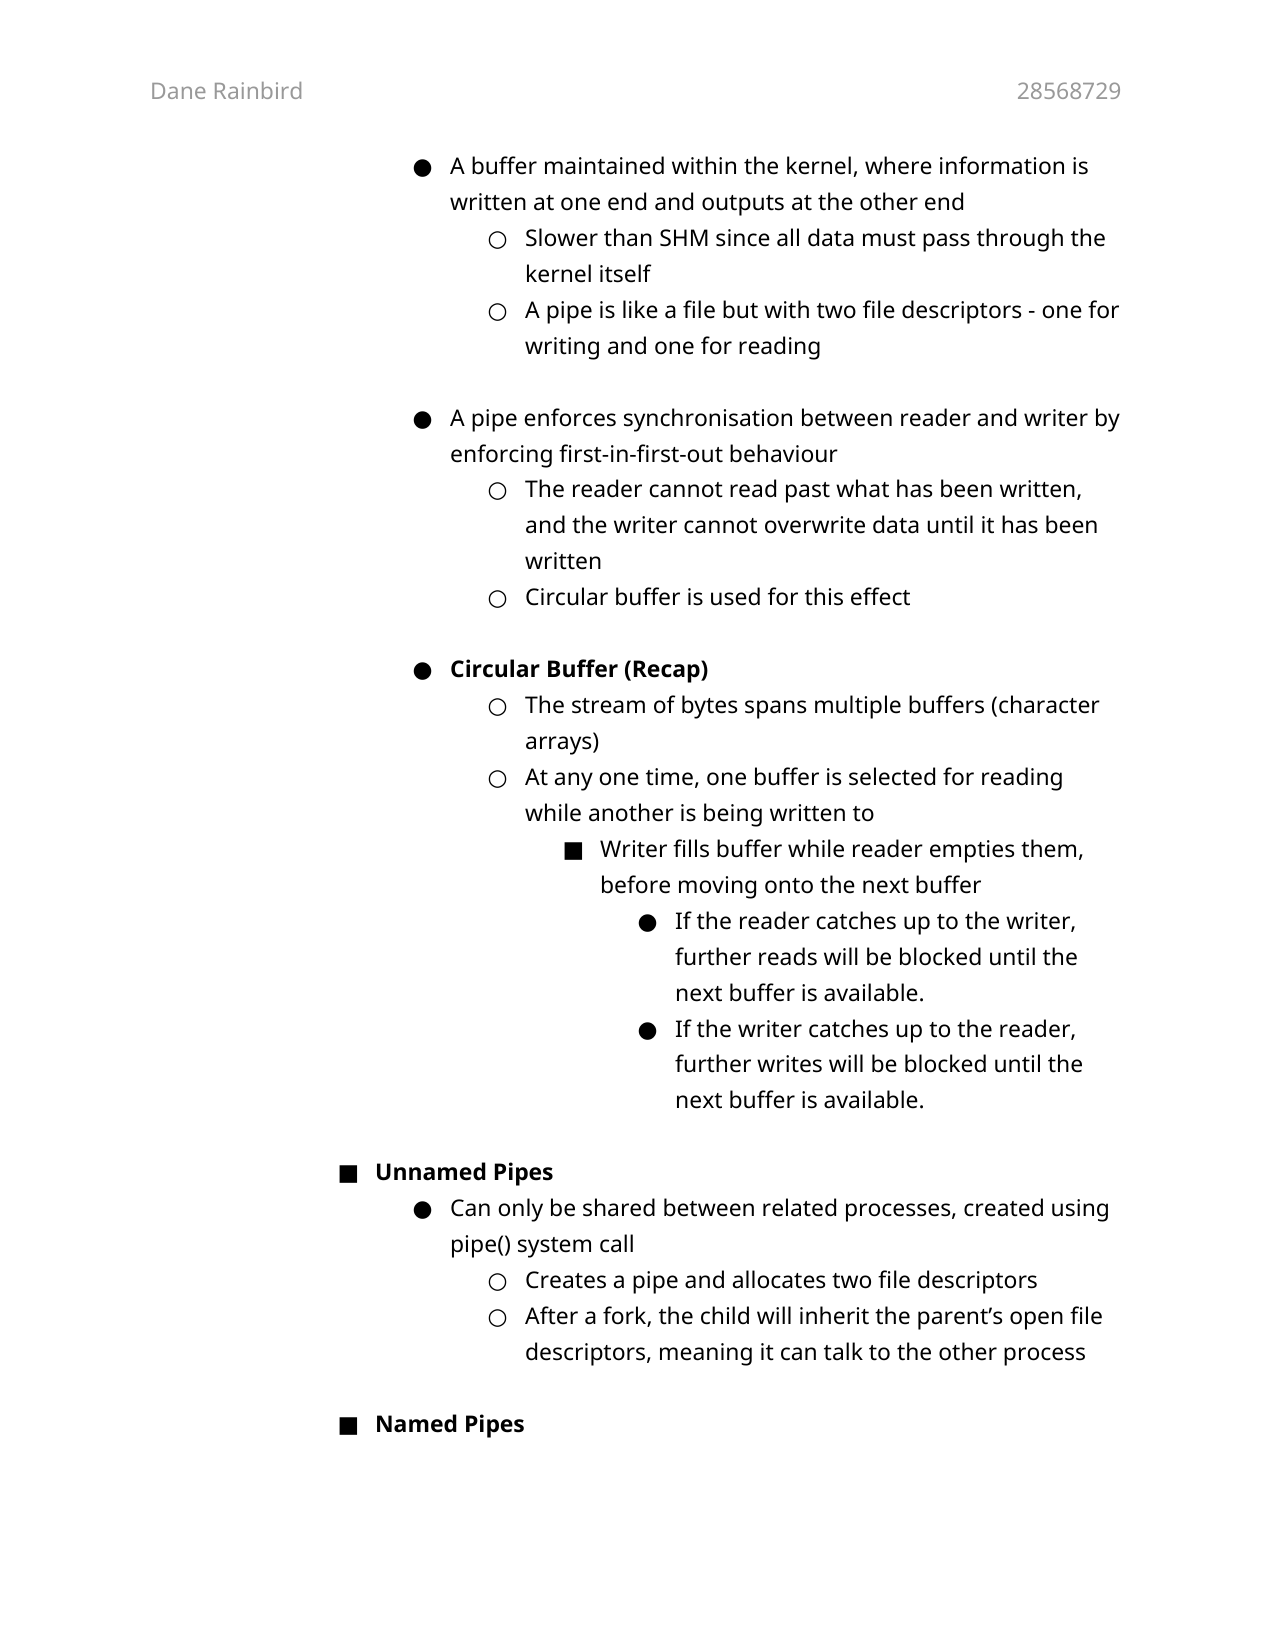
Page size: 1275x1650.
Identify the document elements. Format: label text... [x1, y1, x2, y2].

list Slower than SHM since all data must pass through the kernel itself [487, 222, 1125, 289]
list Writer fills buffer while reader empties them, before moving onto the next buffer [562, 833, 1125, 900]
list If the writer catches up to the reader, further writes will be blocked until the next buffer is available. [637, 1012, 1125, 1116]
list Unnamed Pipes [337, 1156, 1125, 1187]
list Circular Buffer (Recap) [412, 653, 1125, 684]
list Creates a pipe and allocates two file descriptors [487, 1264, 1125, 1295]
list A pipe is like a file but with two file descriptors - one for writing and one for reading [487, 294, 1125, 361]
list The stream of bytes spans multiple buffers (character arrays) [487, 689, 1125, 756]
list The reader cannot read past what has been written, and the writer cannot overwrite data until it has been written [487, 473, 1125, 577]
list If the reader catches up to the writer, further reads will be blocked until the next buffer is available. [637, 905, 1125, 1008]
list Can only be shared between related processes, created using pipe() system call [412, 1192, 1125, 1259]
list A buffer maintained within the kernel, where information is written at one end and outputs at the other end [412, 150, 1125, 217]
list After a fork, the child will inherit the parent’s open file descriptors, meaning it can talk to the other process [487, 1300, 1125, 1367]
list At any one time, one buffer is selected for reading while another is being written to [487, 761, 1125, 828]
list Circular buffer is used for this effect [487, 581, 1125, 612]
list Named Pipes [337, 1408, 1125, 1439]
list A pipe enforces synchronisation between reader and writer by enforcing first-in-first-out behaviour [412, 402, 1125, 469]
